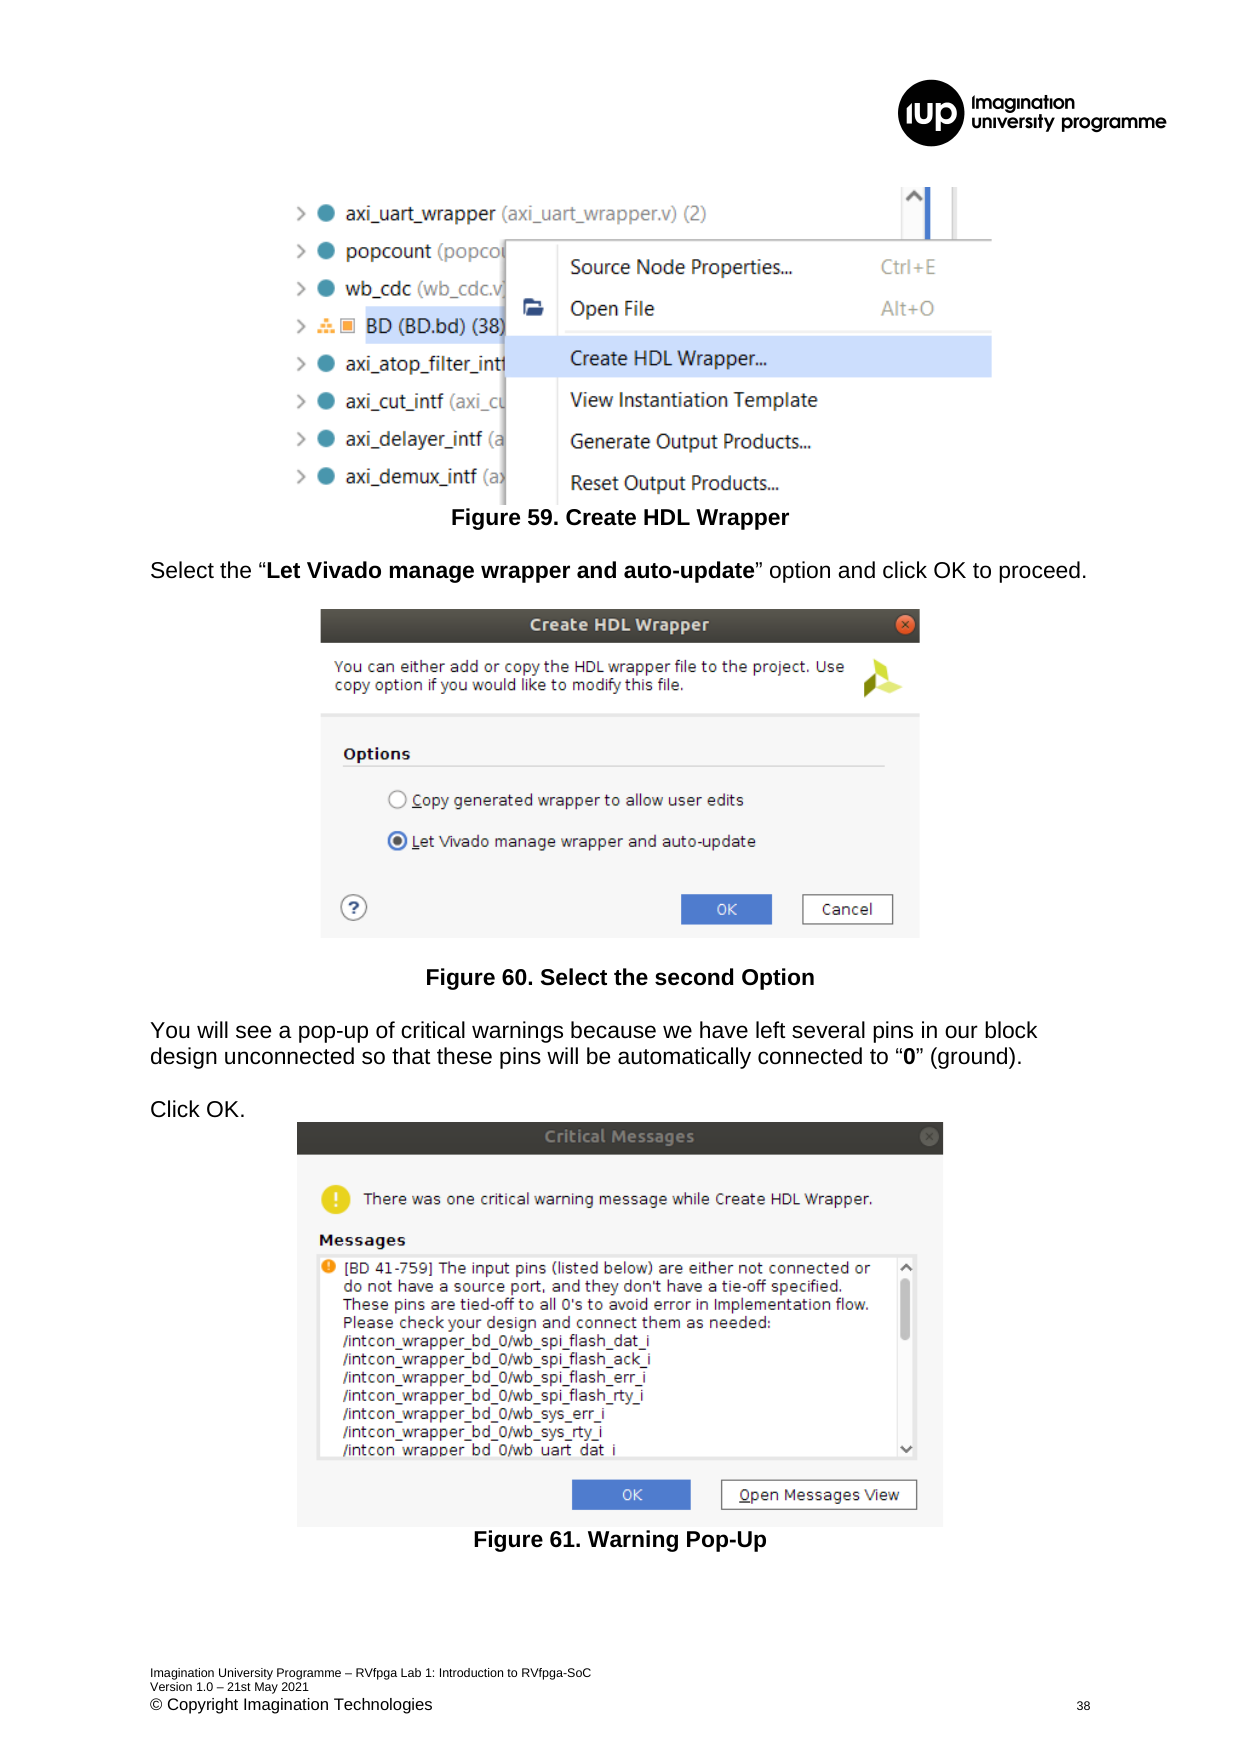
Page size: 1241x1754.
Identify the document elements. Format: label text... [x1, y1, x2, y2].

picture [320, 609, 920, 938]
text Figure 59. Create HDL Wrapper [150, 504, 1090, 531]
text Figure 61. Warning Pop-Up [150, 1526, 1090, 1553]
text Click OK. [150, 1096, 1090, 1122]
picture [896, 78, 1168, 148]
text You will see a pop-up of critical warnings because we have left several pins in our block design unconnected so that these pins will be automatically connected to “0” (ground). [150, 1017, 1090, 1069]
text Select the “Let Vivado manage wrapper and auto-update” option and click OK to proceed. [150, 557, 1090, 583]
picture [248, 187, 992, 505]
picture [297, 1122, 944, 1527]
text Figure 60. Select the second Option [150, 964, 1090, 990]
